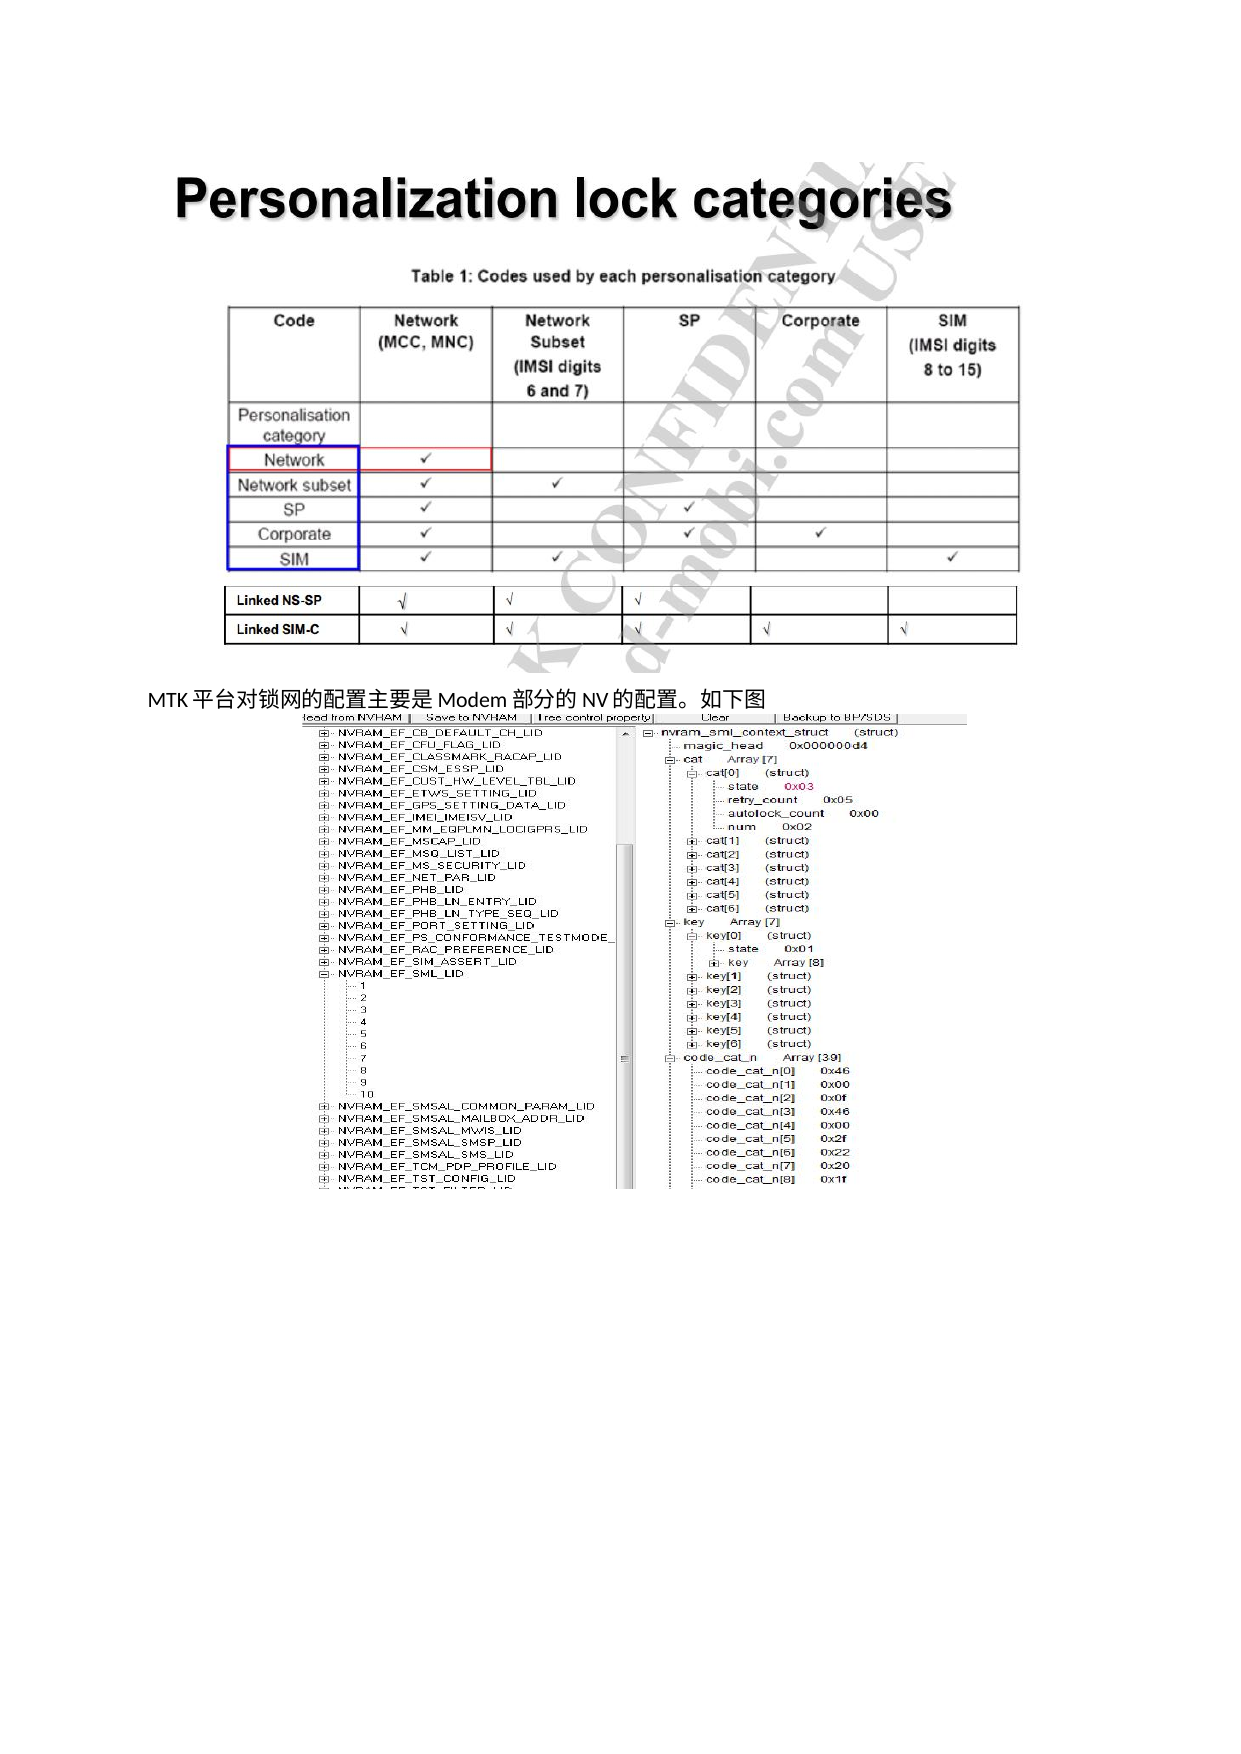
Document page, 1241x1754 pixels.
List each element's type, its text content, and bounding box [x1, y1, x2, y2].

text MTK平台对锁网的配置主要是Modem部分的NV的配置。如下图 [103, 682, 1122, 714]
picture [162, 162, 1063, 673]
picture [302, 714, 967, 1189]
